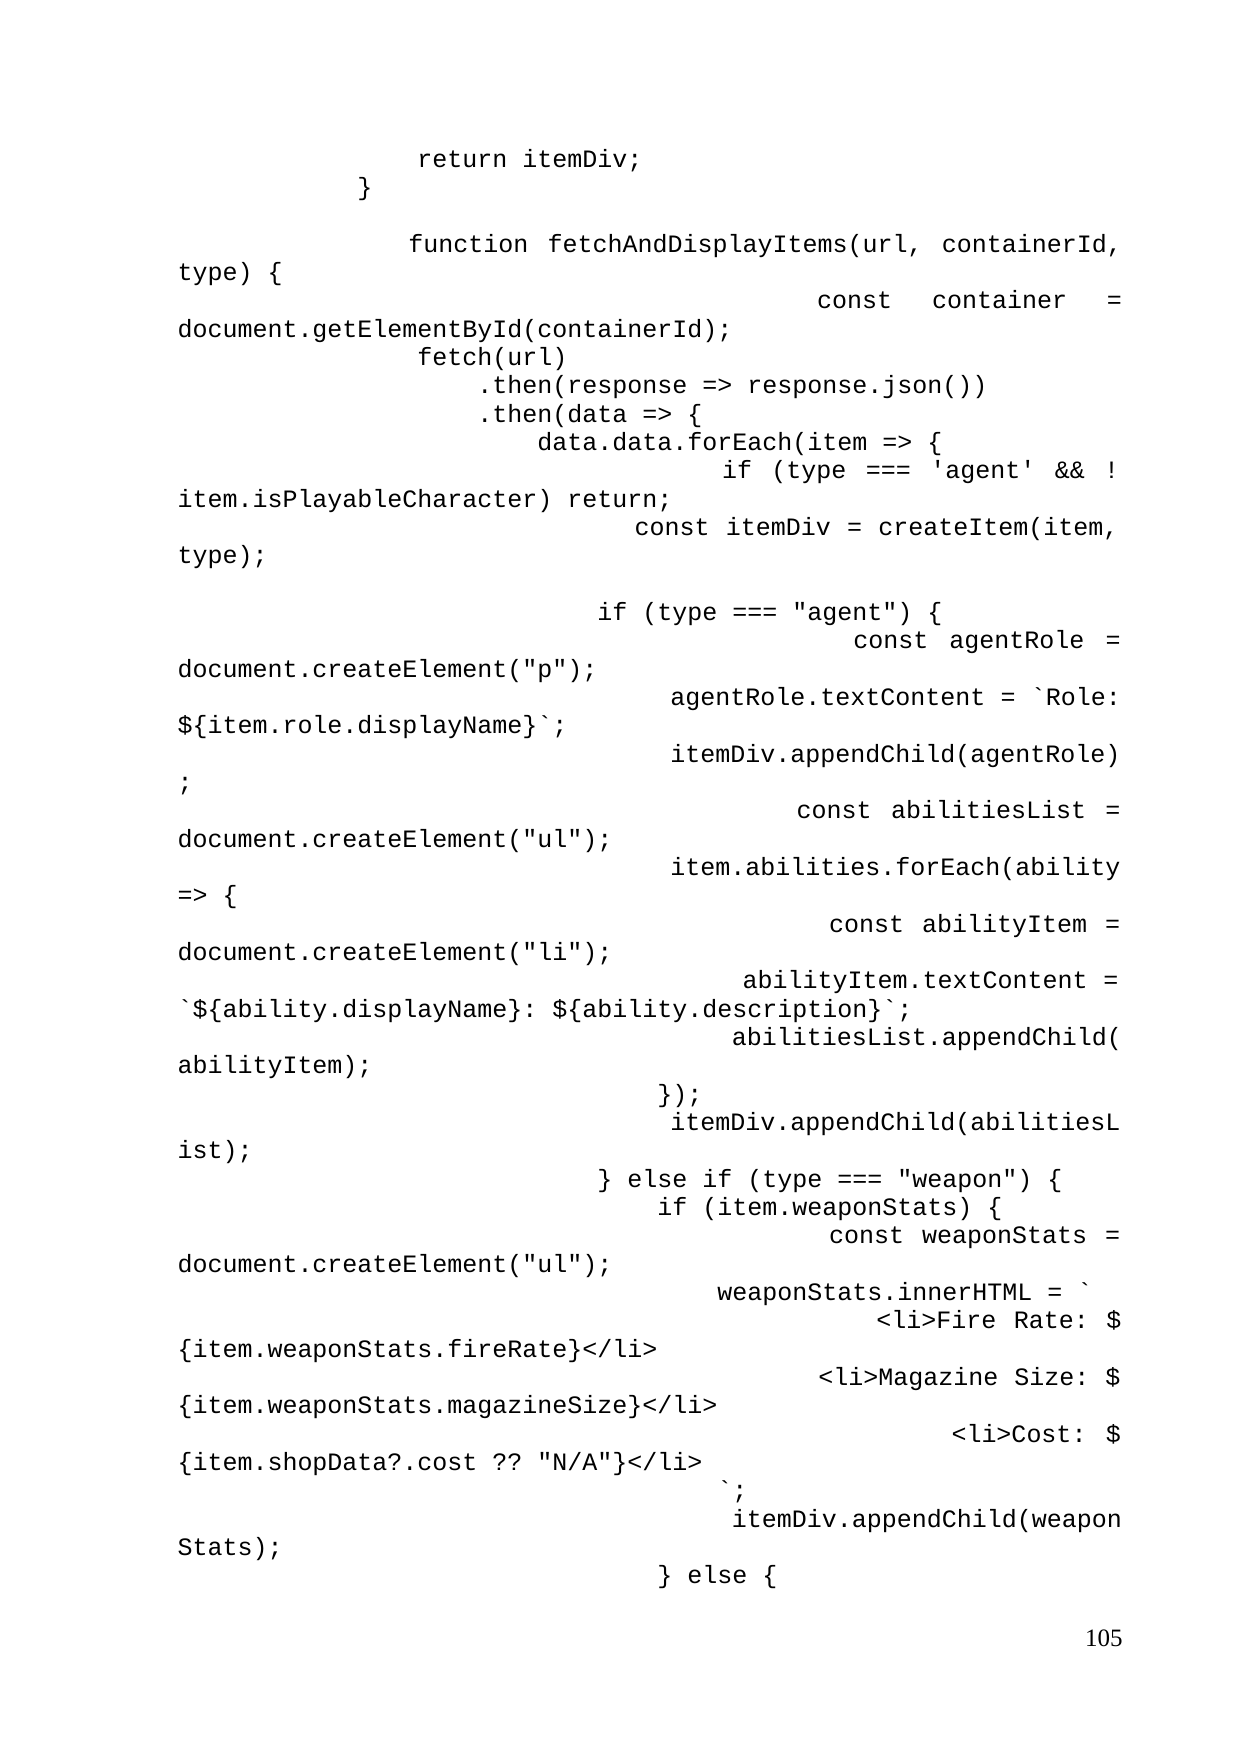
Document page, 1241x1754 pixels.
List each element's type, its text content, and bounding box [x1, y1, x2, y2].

text item.abilities.forEach(ability => { [177, 855, 1122, 911]
text `; [177, 1478, 1122, 1506]
text const abilitiesList = document.createElement("ul"); [177, 798, 1122, 855]
text fetch(url) [177, 345, 1122, 373]
text const agentRole = document.createElement("p"); [177, 628, 1122, 685]
text agentRole.textContent = `Role: ${item.role.displayName}`; [177, 685, 1122, 741]
text <li>Magazine Size: ${item.weaponStats.magazineSize}</li> [177, 1365, 1122, 1421]
text data.data.forEach(item => { [177, 430, 1122, 458]
text const abilityItem = document.createElement("li"); [177, 911, 1122, 968]
text if (item.weaponStats) { [177, 1195, 1122, 1223]
text }); [177, 1081, 1122, 1110]
text } else { [177, 1563, 1122, 1591]
text abilitiesList.appendChild(abilityItem); [177, 1025, 1122, 1081]
text abilityItem.textContent = `${ability.displayName}: ${ability.description}`; [177, 968, 1122, 1025]
text if (type === 'agent' && !item.isPlayableCharacter) return; [177, 458, 1122, 515]
text .then(response => response.json()) [177, 373, 1122, 401]
text const container = document.getElementById(containerId); [177, 288, 1122, 345]
text const weaponStats = document.createElement("ul"); [177, 1223, 1122, 1280]
text itemDiv.appendChild(abilitiesList); [177, 1110, 1122, 1166]
text <li>Fire Rate: ${item.weaponStats.fireRate}</li> [177, 1308, 1122, 1365]
text .then(data => { [177, 401, 1122, 430]
text itemDiv.appendChild(agentRole); [177, 741, 1122, 798]
text const itemDiv = createItem(item, type); [177, 515, 1122, 571]
text itemDiv.appendChild(weaponStats); [177, 1506, 1122, 1563]
text } [177, 175, 1122, 203]
text if (type === "agent") { [177, 600, 1122, 628]
text return itemDiv; [177, 146, 1122, 175]
text } else if (type === "weapon") { [177, 1166, 1122, 1195]
text weaponStats.innerHTML = ` [177, 1280, 1122, 1308]
text function fetchAndDisplayItems(url, containerId, type) { [177, 231, 1122, 288]
text <li>Cost: ${item.shopData?.cost ?? "N/A"}</li> [177, 1421, 1122, 1478]
